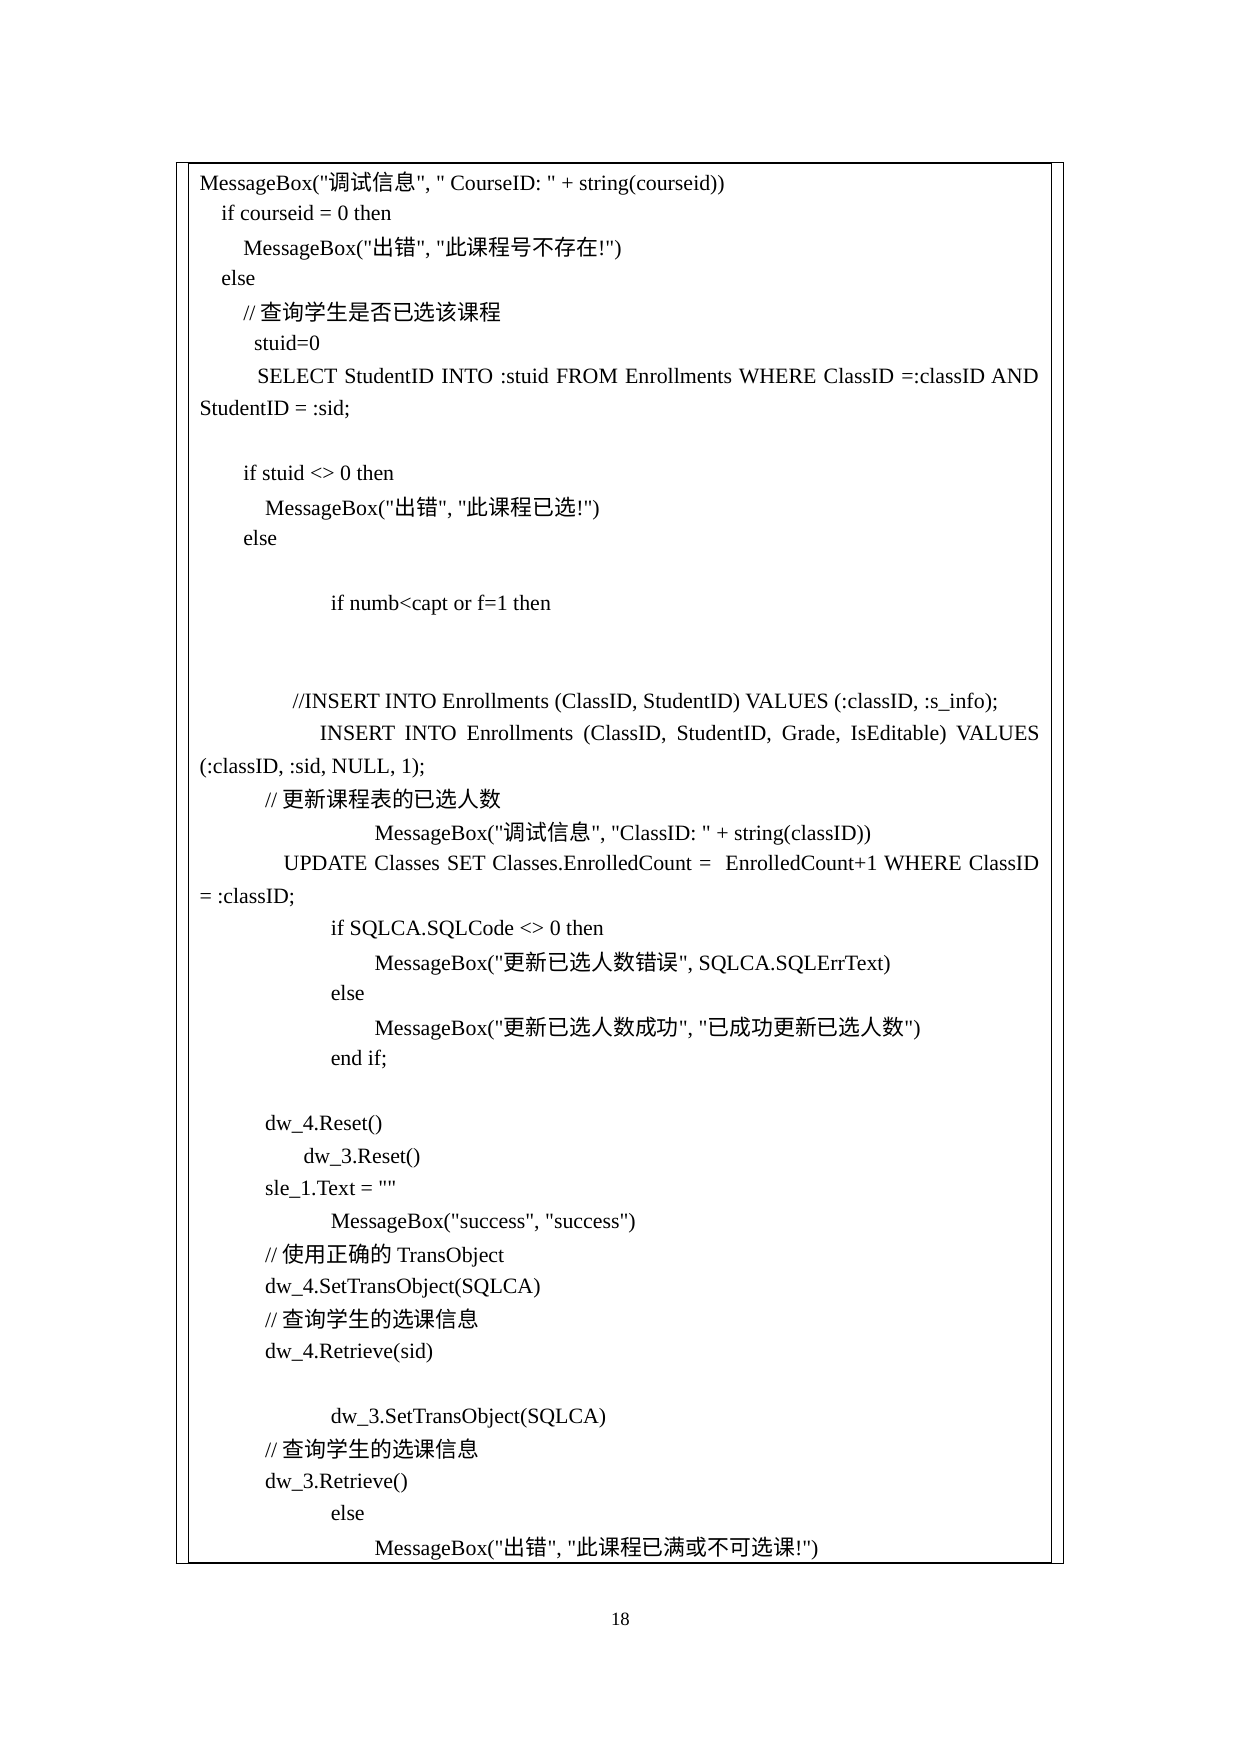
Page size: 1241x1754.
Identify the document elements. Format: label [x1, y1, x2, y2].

table_cell [189, 164, 1051, 1562]
table_cell [177, 163, 188, 1563]
table_cell [1052, 163, 1063, 1563]
